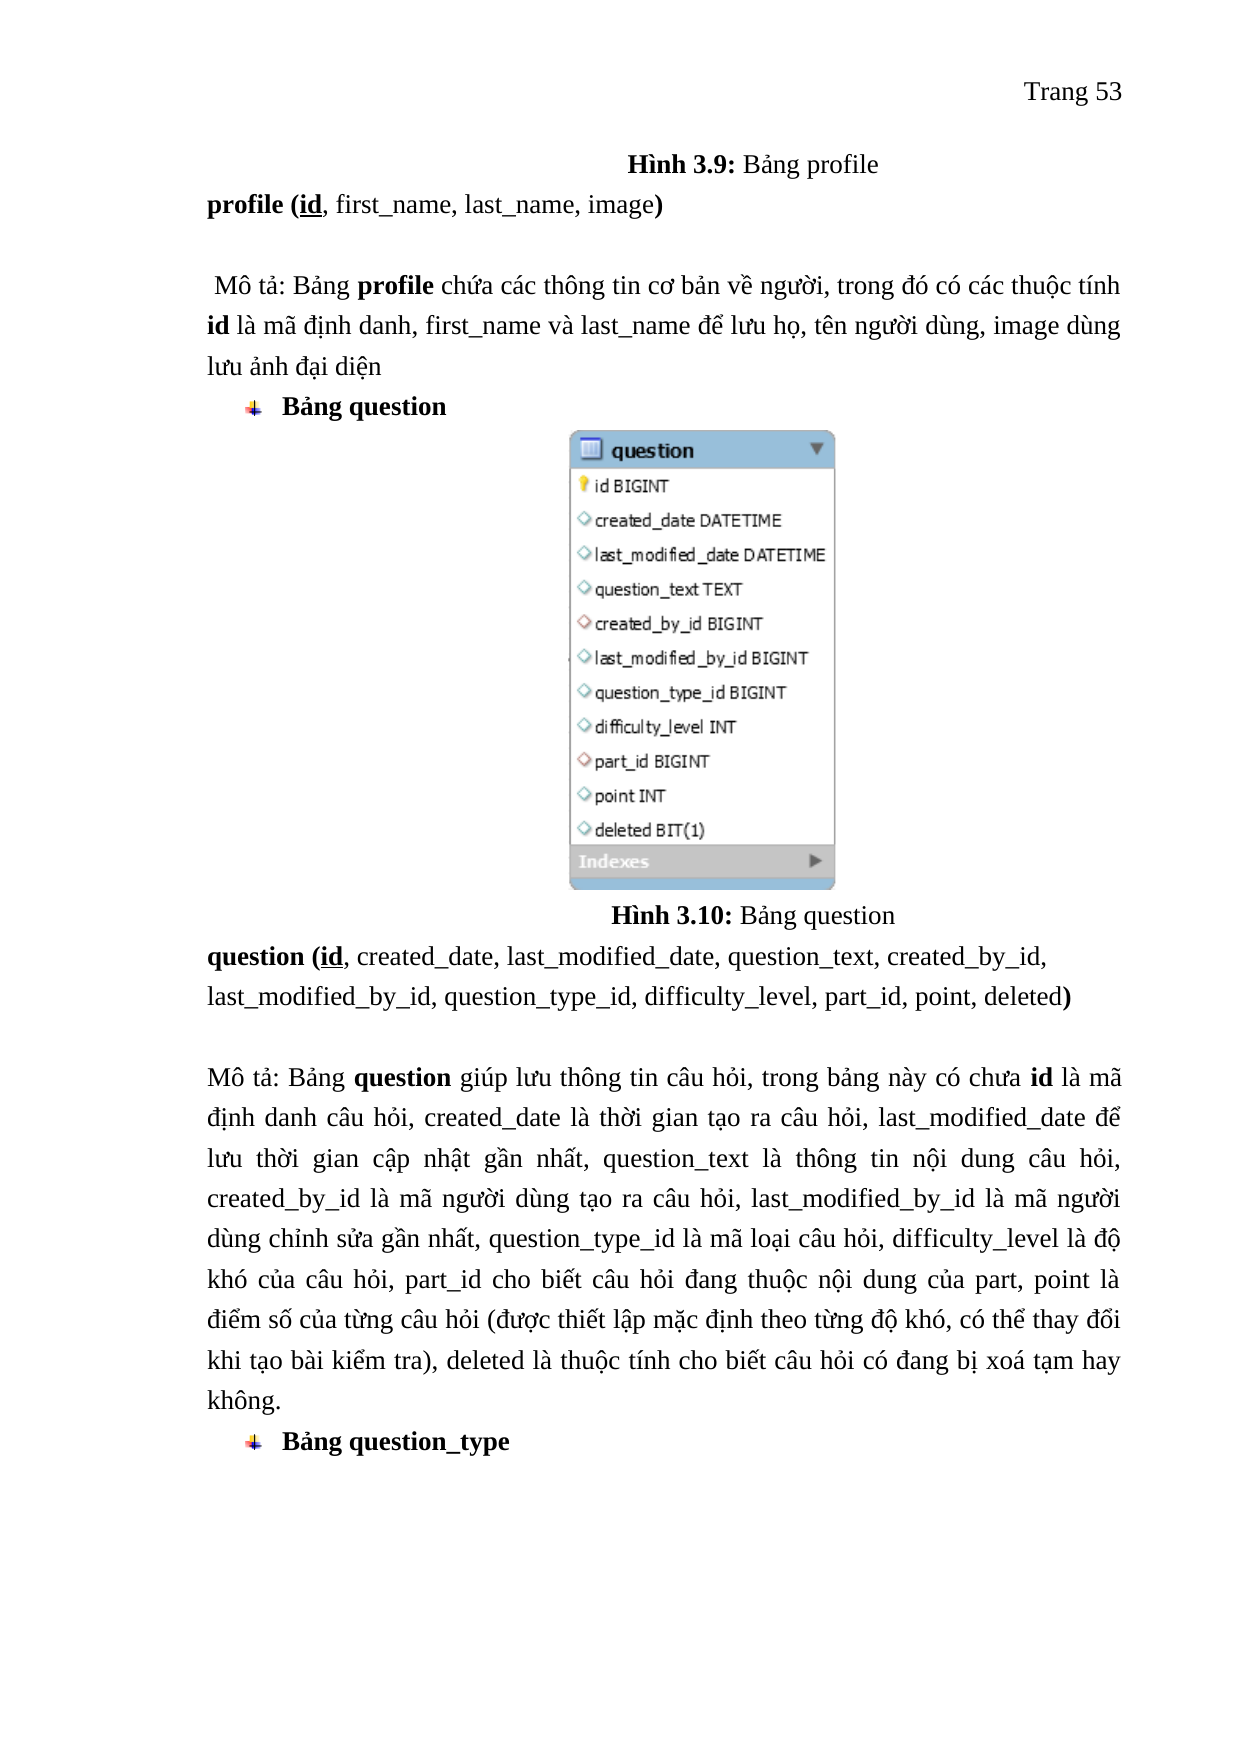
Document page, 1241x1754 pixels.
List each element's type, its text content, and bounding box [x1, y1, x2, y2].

text Bảng question [384, 899, 1122, 930]
picture [568, 430, 836, 890]
list Bảng question_type [244, 1425, 1122, 1456]
list Mô tả: Bảng question giúp lưu thông tin câu hỏi, trong bảng này có chưa id là mã định danh câu hỏi, created_date là thời gian tạo ra câu hỏi, last_modified_date để lưu thời gian cập nhật gần nhất, question_text là thông tin nội dung câu hỏi, created_by_id là mã người dùng tạo ra câu hỏi, last_modified_by_id là mã người dùng chỉnh sửa gần nhất, question_type_id là mã loại câu hỏi, difficulty_level là độ khó của câu hỏi, part_id cho biết câu hỏi đang thuộc nội dung của part, point là điểm số của từng câu hỏi (được thiết lập mặc định theo từng độ khó, có thể thay đổi khi tạo bài kiểm tra), deleted là thuộc tính cho biết câu hỏi có đang bị xoá tạm hay không. [207, 1061, 1122, 1415]
picture [245, 1433, 262, 1450]
text question (id, created_date, last_modified_date, question_text, created_by_id, last_modified_by_id, question_type_id, difficulty_level, part_id, point, deleted) [207, 940, 1122, 1011]
picture [245, 399, 262, 416]
text profile (id, first_name, last_name, image) [207, 188, 1122, 219]
text Bảng profile [384, 148, 1122, 179]
list Mô tả: Bảng profile chứa các thông tin cơ bản về người, trong đó có các thuộc tính id là mã định danh, first_name và last_name để lưu họ, tên người dùng, image dùng lưu ảnh đại diện [207, 269, 1122, 381]
list Bảng question [244, 390, 1122, 421]
